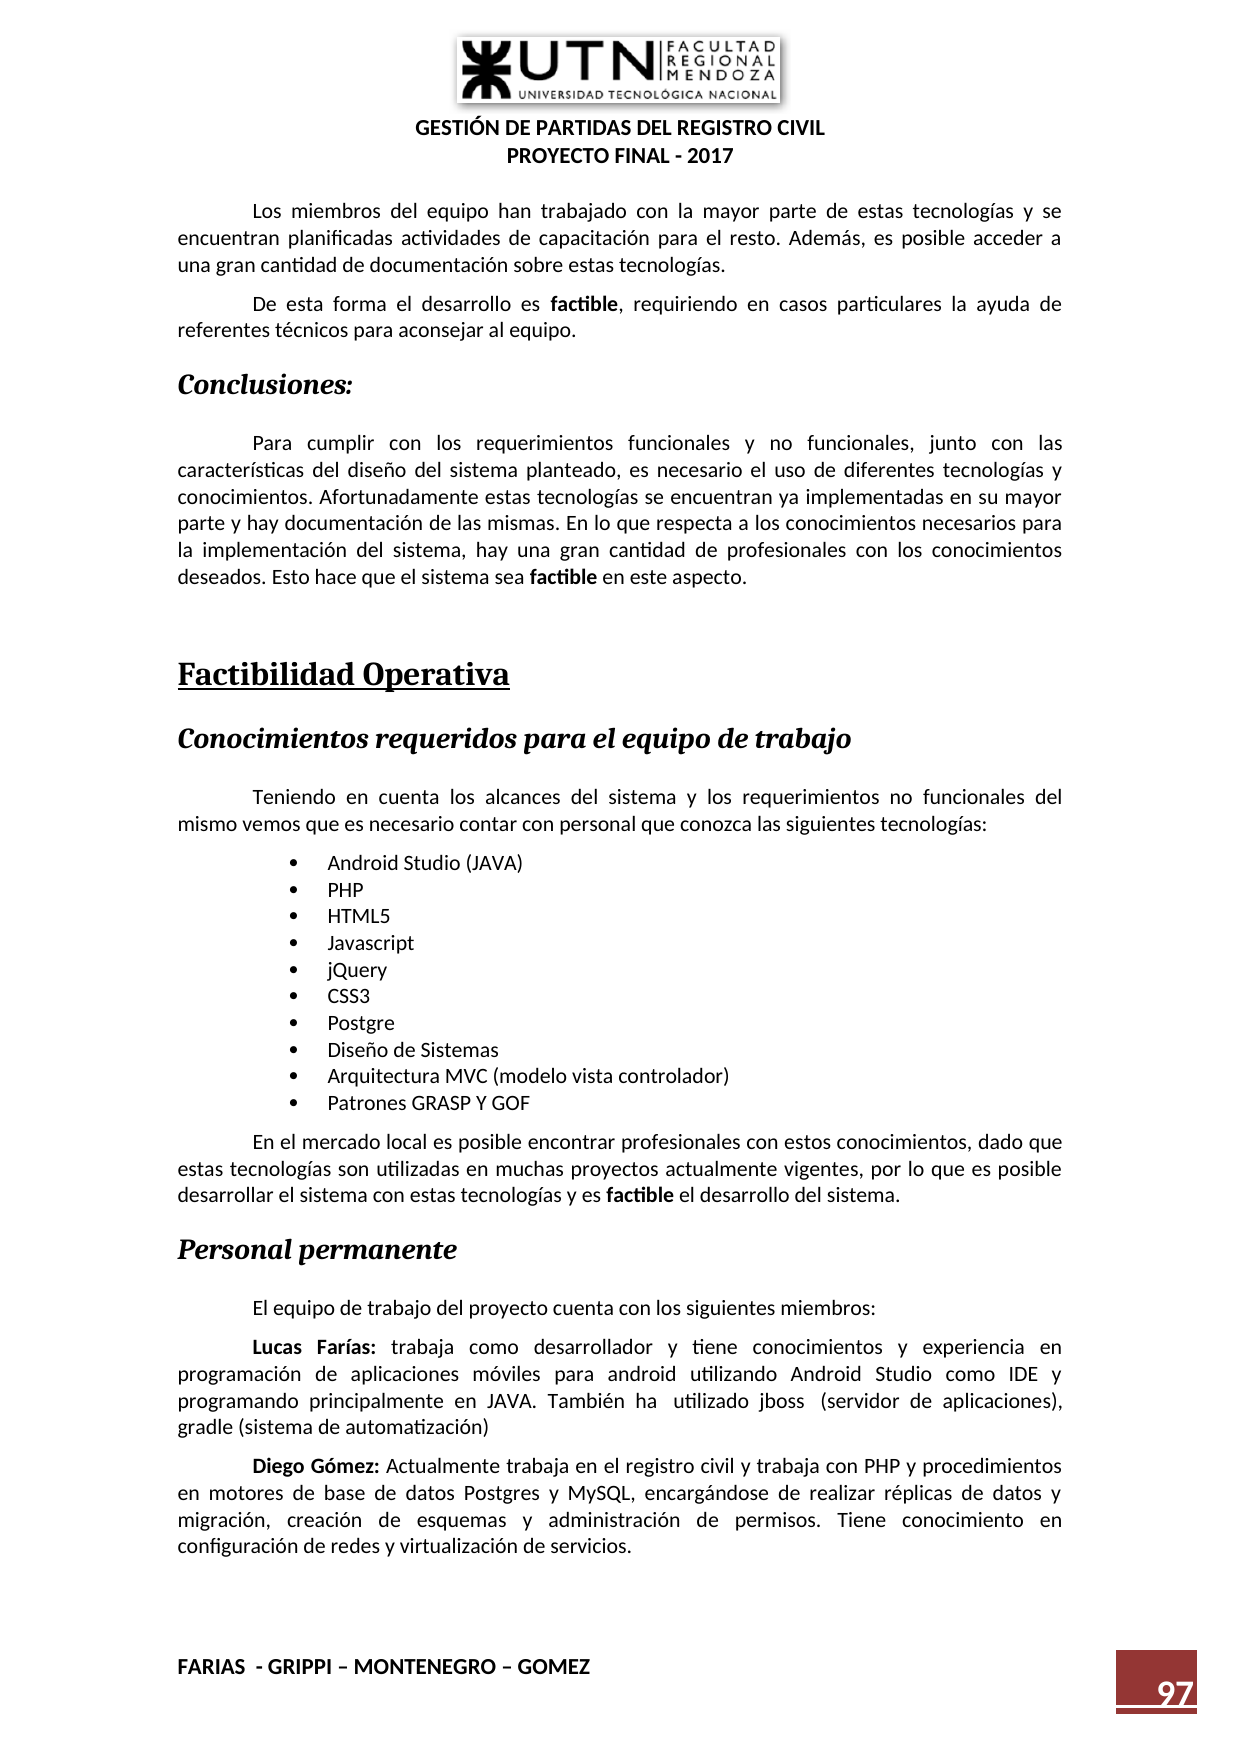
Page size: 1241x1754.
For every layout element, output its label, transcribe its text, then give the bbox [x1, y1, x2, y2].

list HTML5 [290, 902, 1063, 929]
list jQuery [290, 956, 1063, 982]
text Teniendo en cuenta los alcances del sistema y los requerimientos no funcionales del mismo vemos que es necesario contar con personal que conozca las siguientes tecnologías: [177, 783, 1063, 837]
list Diseño de Sistemas [290, 1036, 1063, 1062]
subtitle Factibilidad Operativa [177, 656, 1063, 694]
subtitle Personal permanente [177, 1233, 1063, 1267]
text Los miembros del equipo han trabajado con la mayor parte de estas tecnologías y se encuentran planificadas actividades de capacitación para el resto. Además, es posible acceder a una gran cantidad de documentación sobre estas tecnologías. [177, 197, 1063, 277]
text De esta forma el desarrollo es factible, requiriendo en casos particulares la ayuda de referentes técnicos para aconsejar al equipo. [177, 290, 1063, 343]
text Para cumplir con los requerimientos funcionales y no funcionales, junto con las características del diseño del sistema planteado, es necesario el uso de diferentes tecnologías y conocimientos. Afortunadamente estas tecnologías se encuentran ya implementadas en su mayor parte y hay documentación de las mismas. En lo que respecta a los conocimientos necesarios para la implementación del sistema, hay una gran cantidad de profesionales con los conocimientos deseados. Esto hace que el sistema sea factible en este aspecto. [177, 429, 1063, 589]
list CSS3 [290, 982, 1063, 1009]
text En el mercado local es posible encontrar profesionales con estos conocimientos, dado que estas tecnologías son utilizadas en muchas proyectos actualmente vigentes, por lo que es posible desarrollar el sistema con estas tecnologías y es factible el desarrollo del sistema. [177, 1128, 1063, 1208]
subtitle Conocimientos requeridos para el equipo de trabajo [177, 722, 1063, 756]
text El equipo de trabajo del proyecto cuenta con los siguientes miembros: [177, 1294, 1063, 1321]
list PHP [290, 876, 1063, 902]
text Lucas Farías: trabaja como desarrollador y tiene conocimientos y experiencia en programación de aplicaciones móviles para android utilizando Android Studio como IDE y programando principalmente en JAVA. También ha utilizado jboss (servidor de aplicaciones), gradle (sistema de automatización) [177, 1333, 1063, 1440]
list Patrones GRASP Y GOF [290, 1089, 1063, 1116]
subtitle Conclusiones: [177, 368, 1063, 402]
picture [449, 29, 791, 114]
list Postgre [290, 1009, 1063, 1036]
text Diego Gómez: Actualmente trabaja en el registro civil y trabaja con PHP y procedimientos en motores de base de datos Postgres y MySQL, encargándose de realizar réplicas de datos y migración, creación de esquemas y administración de permisos. Tiene conocimiento en configuración de redes y virtualización de servicios. [177, 1453, 1063, 1559]
list Javascript [290, 929, 1063, 956]
list Android Studio (JAVA) [290, 849, 1063, 876]
list Arquitectura MVC (modelo vista controlador) [290, 1062, 1063, 1089]
